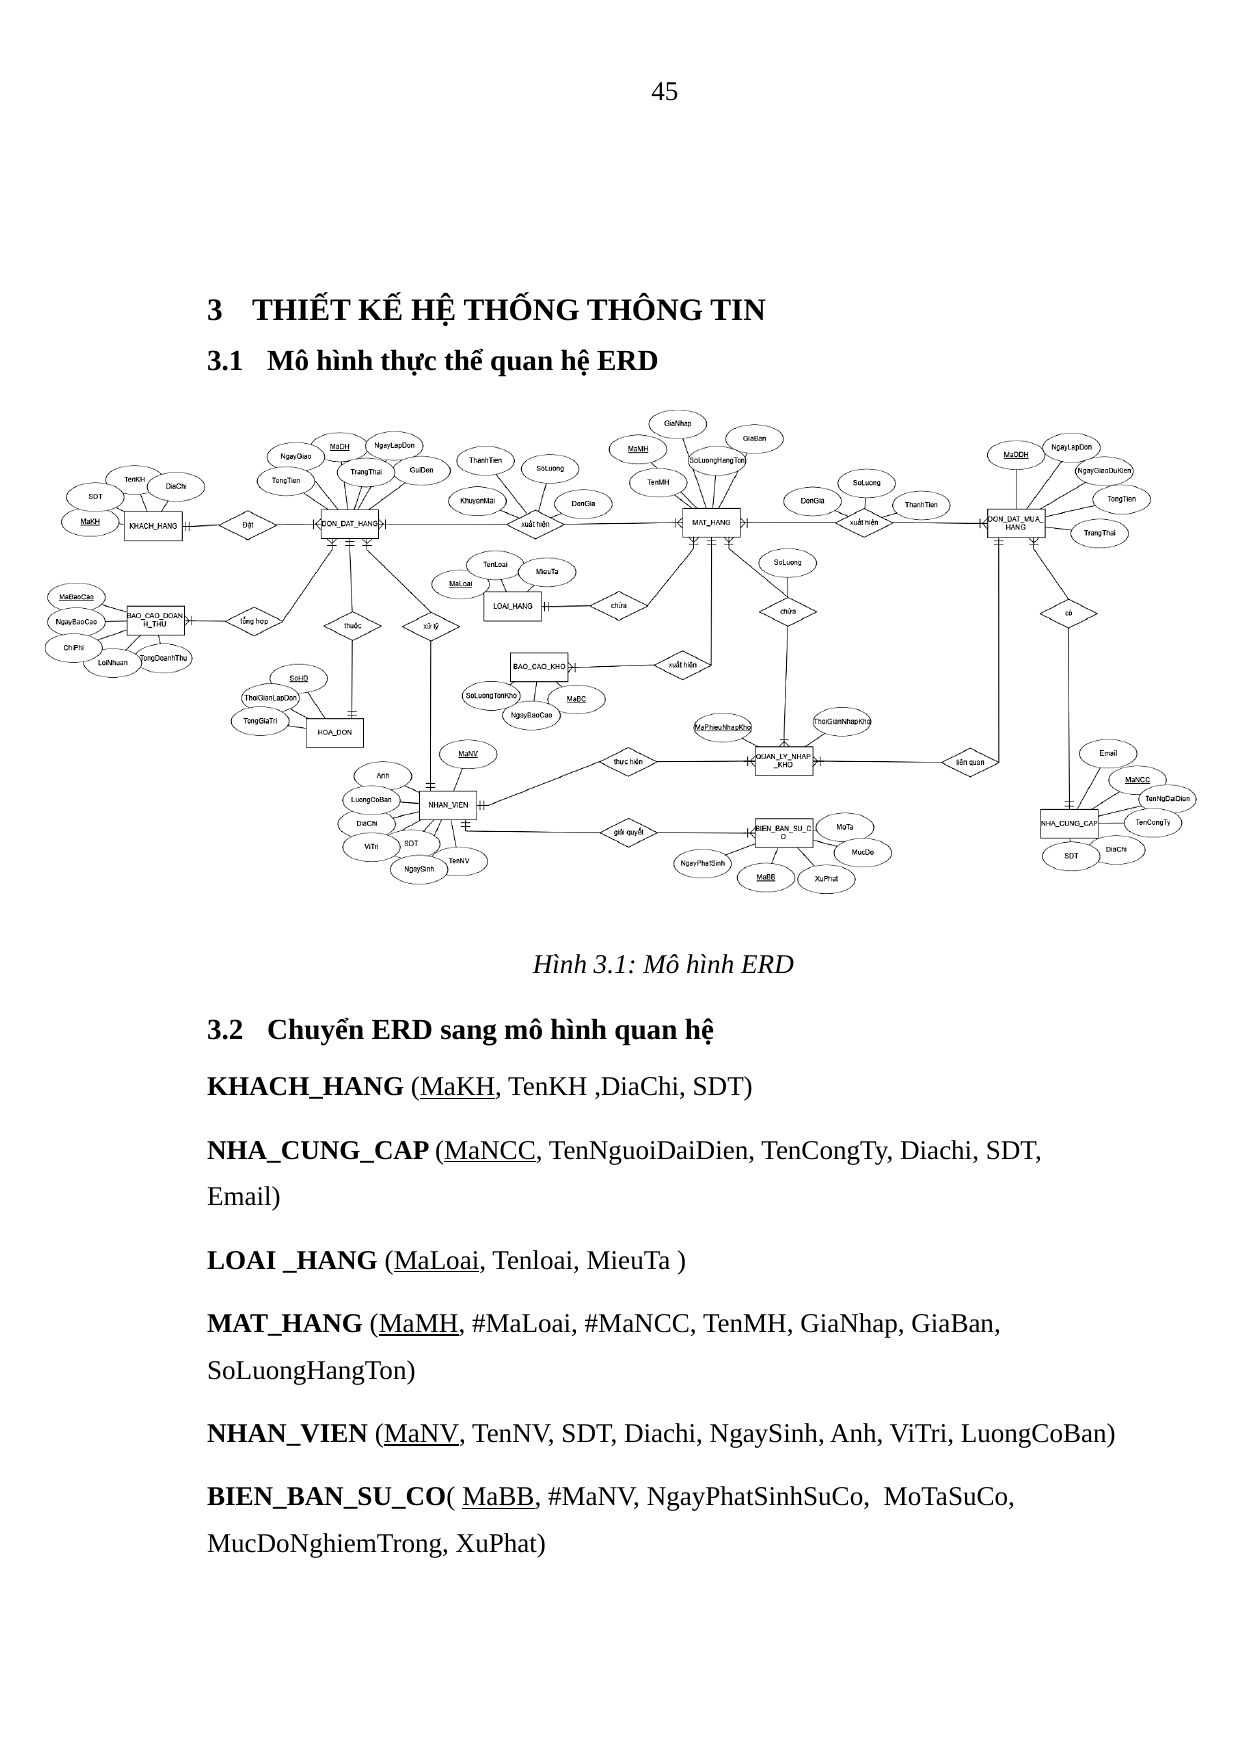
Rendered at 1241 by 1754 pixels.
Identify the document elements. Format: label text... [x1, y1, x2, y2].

picture [30, 395, 1211, 908]
subtitle Chuyển ERD sang mô hình quan hệ [207, 1012, 1122, 1045]
subtitle THIẾT KẾ HỆ THỐNG THÔNG TIN [207, 291, 1122, 327]
subtitle Mô hình thực thể quan hệ ERD [207, 343, 1122, 377]
text KHACH_HANG (MaKH, TenKH ,DiaChi, SDT) [207, 1071, 1122, 1102]
text NHA_CUNG_CAP (MaNCC, TenNguoiDaiDien, TenCongTy, Diachi, SDT, Email) [207, 1134, 1122, 1212]
text NHAN_VIEN (MaNV, TenNV, SDT, Diachi, NgaySinh, Anh, ViTri, LuongCoBan) [207, 1417, 1122, 1448]
text Hình 3.1: Mô hình ERD [207, 908, 1122, 980]
text LOAI _HANG (MaLoai, Tenloai, MieuTa ) [207, 1244, 1122, 1275]
text BIEN_BAN_SU_CO( MaBB, #MaNV, NgayPhatSinhSuCo, MoTaSuCo, MucDoNghiemTrong, XuPhat) [207, 1481, 1122, 1558]
text MAT_HANG (MaMH, #MaLoai, #MaNCC, TenMH, GiaNhap, GiaBan, SoLuongHangTon) [207, 1307, 1122, 1385]
